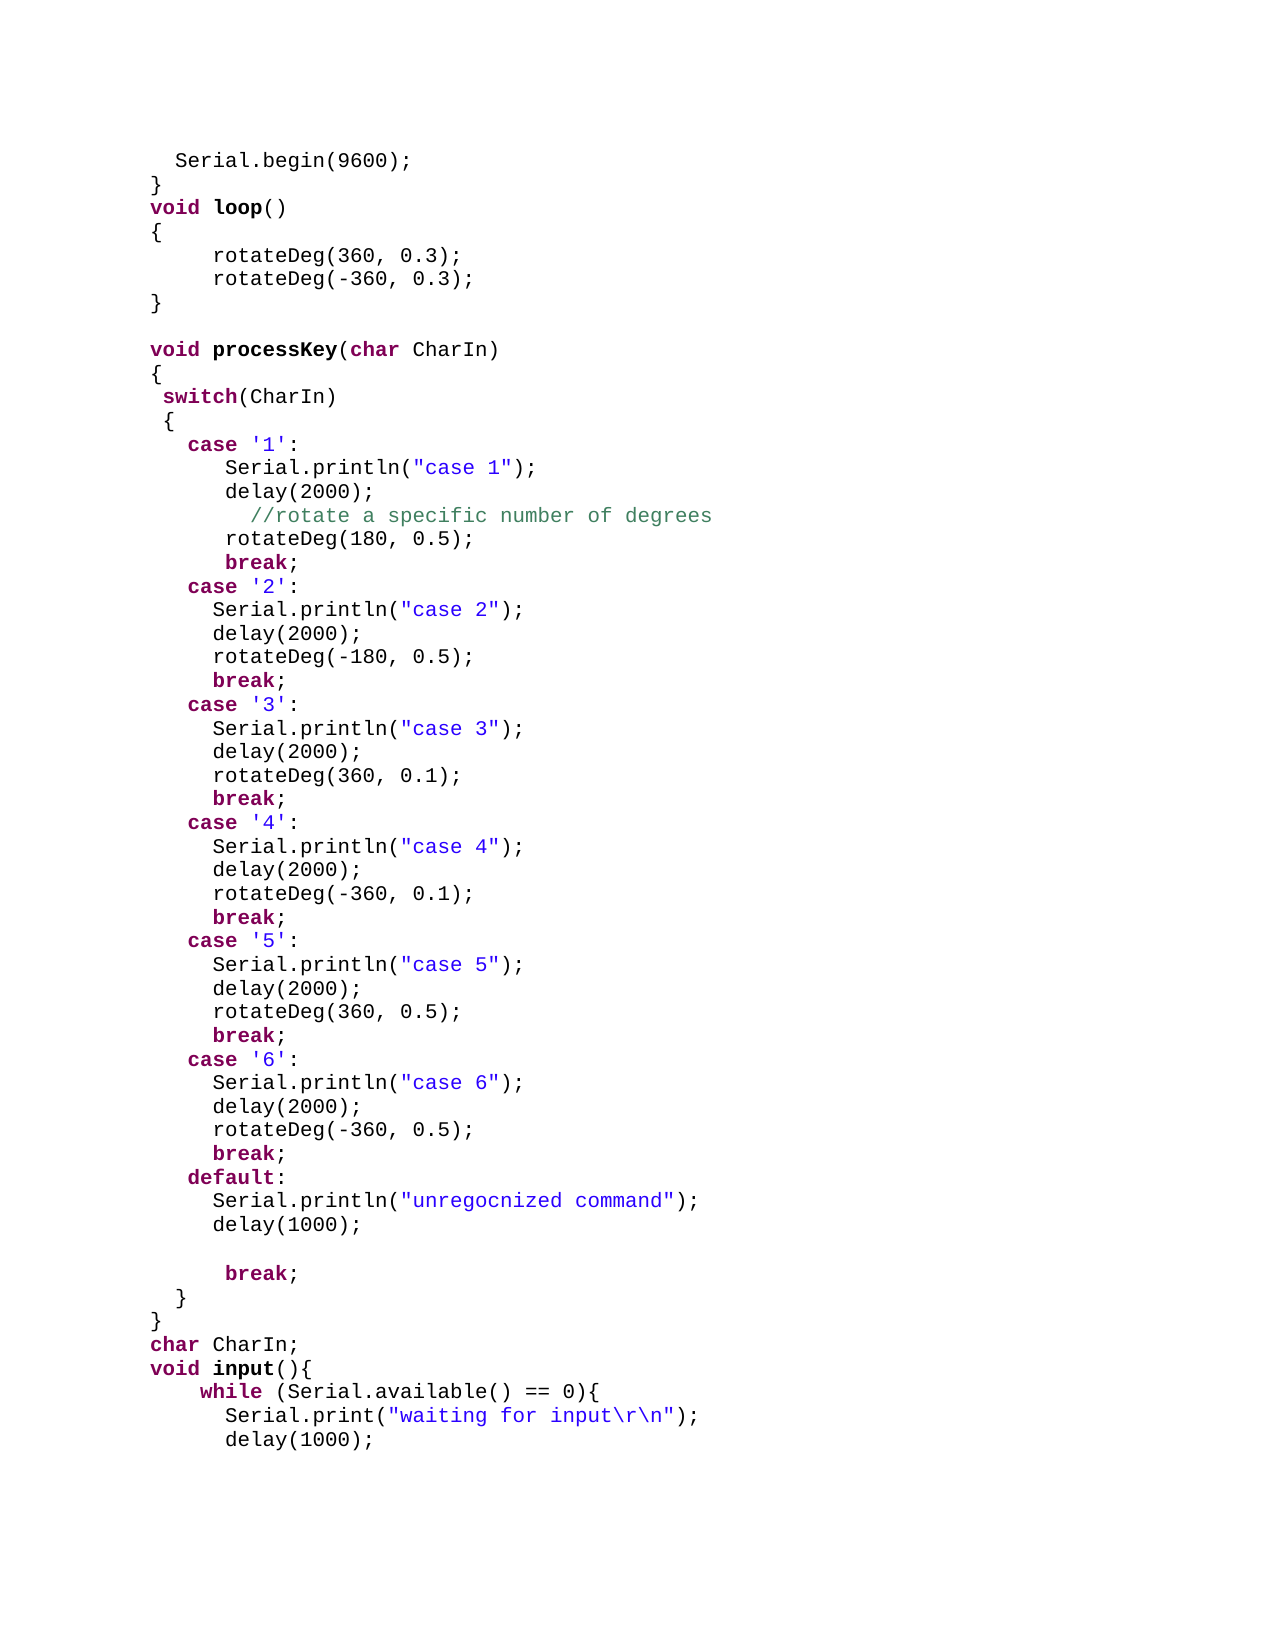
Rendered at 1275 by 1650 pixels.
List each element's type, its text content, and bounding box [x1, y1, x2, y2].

text delay(1000); [150, 1429, 1125, 1452]
text Serial.println("case 6"); [150, 1072, 1125, 1096]
text void processKey(char CharIn) [150, 339, 1125, 363]
text void loop() [150, 197, 1125, 221]
text rotateDeg(-180, 0.5); [150, 647, 1125, 670]
text Serial.begin(9600); [150, 150, 1125, 174]
text case '4': [150, 812, 1125, 836]
text } [150, 292, 1125, 316]
text case '5': [150, 930, 1125, 954]
text case '3': [150, 694, 1125, 717]
text rotateDeg(360, 0.3); [150, 244, 1125, 268]
text rotateDeg(-360, 0.5); [150, 1119, 1125, 1143]
text while (Serial.available() == 0){ [150, 1381, 1125, 1405]
text break; [150, 1025, 1125, 1048]
text Serial.println("case 4"); [150, 836, 1125, 859]
text rotateDeg(-360, 0.1); [150, 883, 1125, 907]
text delay(2000); [150, 978, 1125, 1001]
text break; [150, 907, 1125, 930]
text Serial.println("case 2"); [150, 599, 1125, 623]
text delay(2000); [150, 481, 1125, 505]
text delay(2000); [150, 859, 1125, 883]
text Serial.println("unregocnized command"); [150, 1190, 1125, 1214]
text { [150, 363, 1125, 386]
text } [150, 1287, 1125, 1310]
text } [150, 174, 1125, 197]
text break; [150, 552, 1125, 576]
text rotateDeg(180, 0.5); [150, 528, 1125, 552]
text delay(2000); [150, 741, 1125, 765]
text switch(CharIn) [150, 386, 1125, 410]
text { [150, 410, 1125, 434]
text Serial.print("waiting for input\r\n"); [150, 1405, 1125, 1429]
text delay(2000); [150, 623, 1125, 647]
text { [150, 221, 1125, 244]
text rotateDeg(-360, 0.3); [150, 268, 1125, 292]
text Serial.println("case 3"); [150, 717, 1125, 741]
text Serial.println("case 1"); [150, 457, 1125, 481]
text default: [150, 1167, 1125, 1190]
text case '6': [150, 1048, 1125, 1072]
text Serial.println("case 5"); [150, 954, 1125, 978]
text void input(){ [150, 1358, 1125, 1381]
text char CharIn; [150, 1334, 1125, 1358]
text delay(1000); [150, 1214, 1125, 1238]
text delay(2000); [150, 1096, 1125, 1119]
text break; [150, 670, 1125, 694]
text } [150, 1310, 1125, 1334]
text break; [150, 788, 1125, 812]
text //rotate a specific number of degrees [150, 505, 1125, 528]
text case '1': [150, 434, 1125, 457]
text rotateDeg(360, 0.1); [150, 765, 1125, 788]
text rotateDeg(360, 0.5); [150, 1001, 1125, 1025]
text case '2': [150, 576, 1125, 599]
text break; [150, 1263, 1125, 1287]
text break; [150, 1143, 1125, 1167]
